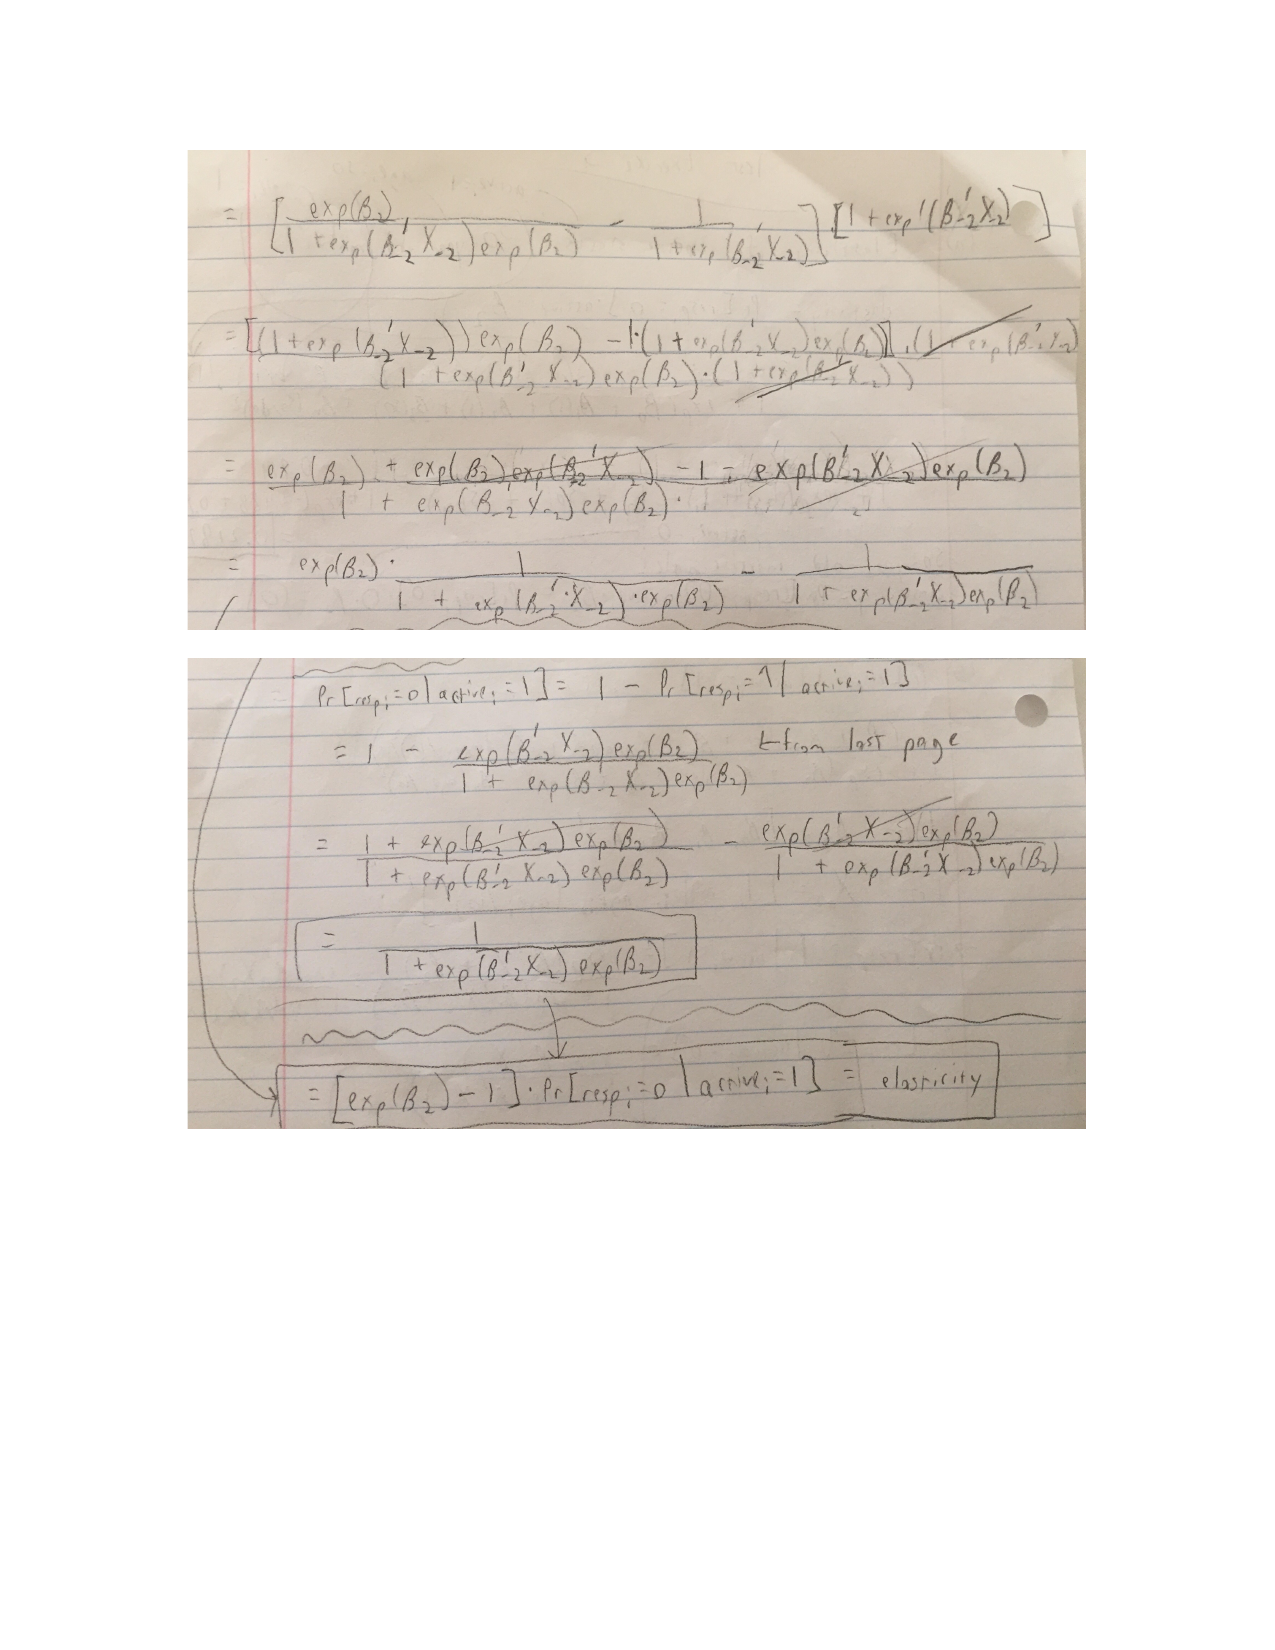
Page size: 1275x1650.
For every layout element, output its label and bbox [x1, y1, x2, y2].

picture [187, 658, 1086, 1129]
picture [187, 150, 1086, 630]
